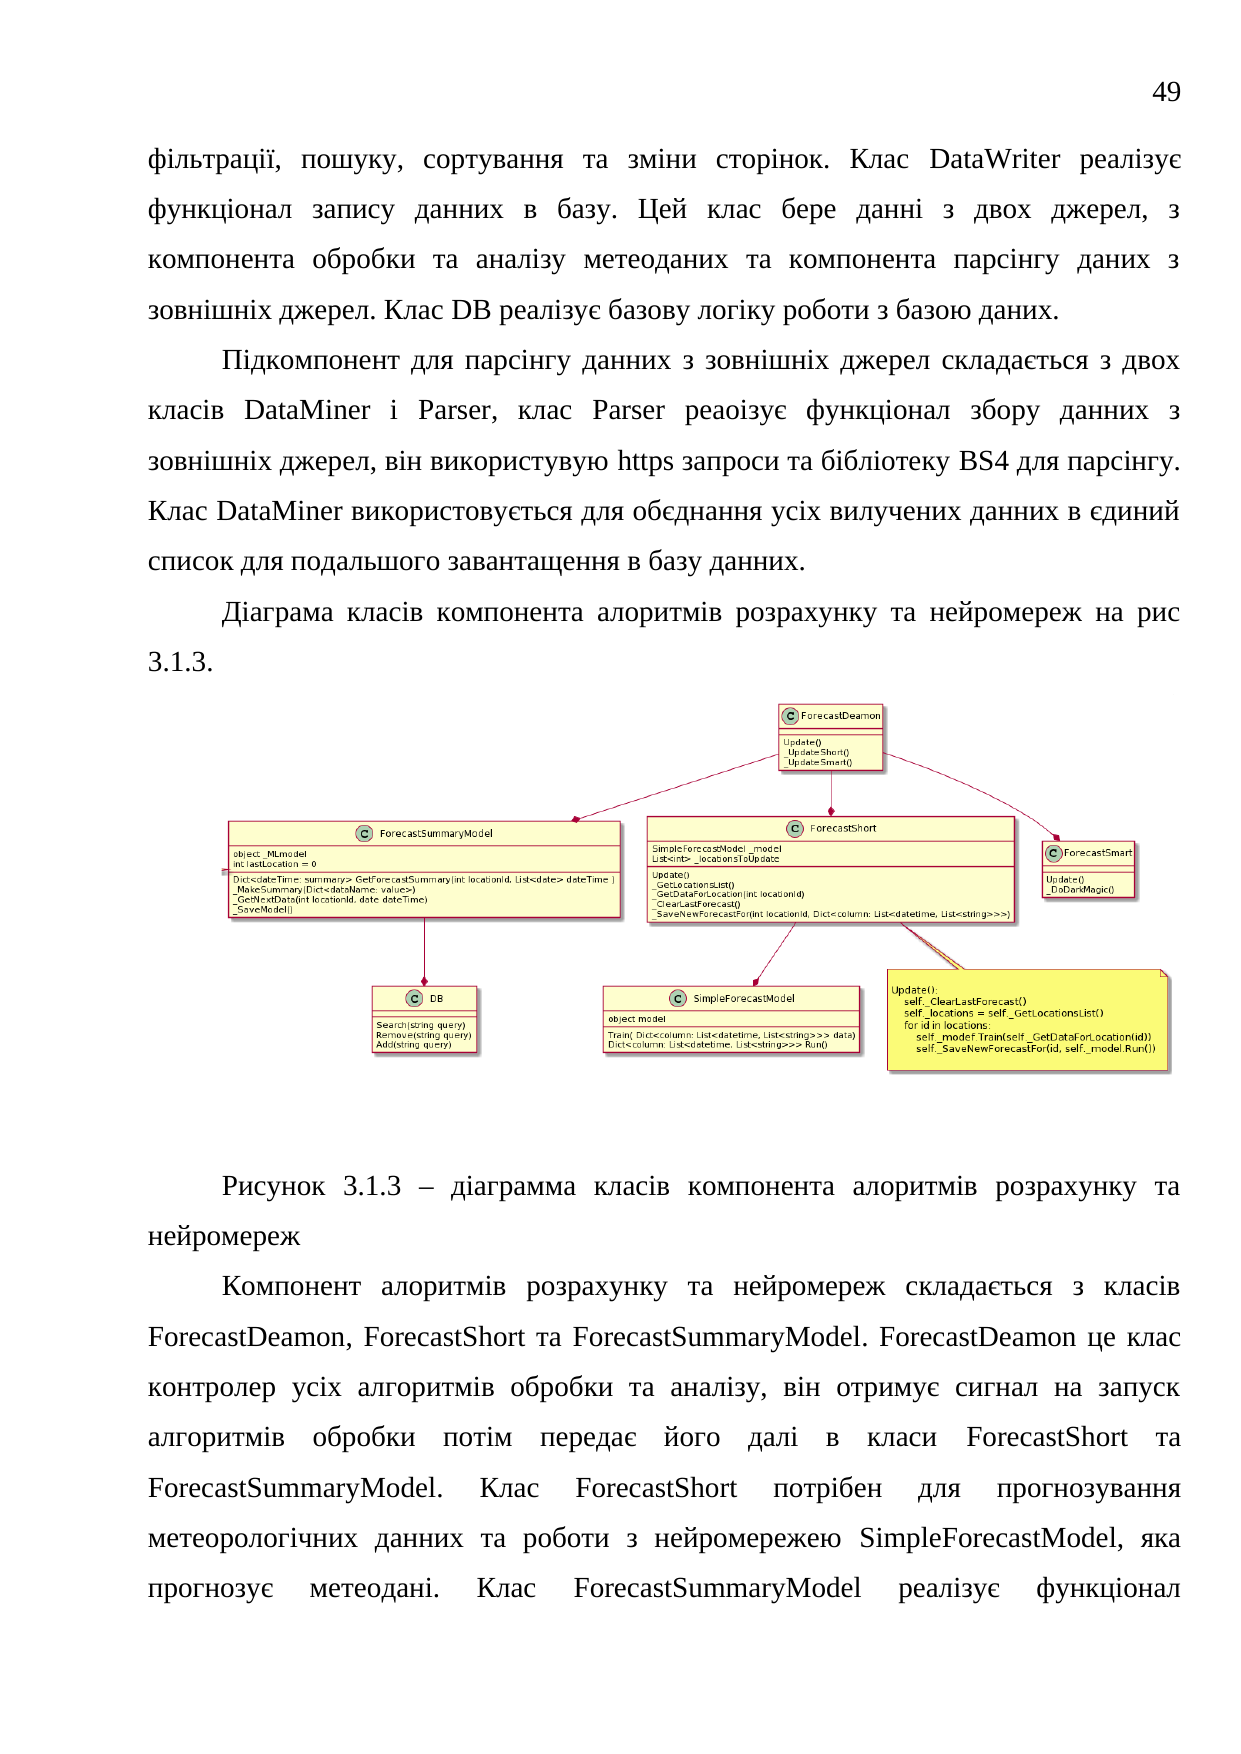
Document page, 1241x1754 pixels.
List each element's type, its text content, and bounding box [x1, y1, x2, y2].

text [148, 1268, 1181, 1604]
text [148, 141, 1181, 325]
picture [221, 694, 1174, 1101]
text Підкомпонент для парсінгу данних з зовнішніх джерел складається з двох класів DataMiner і Parser, клас Parser реаоізує функціонал збору данних з зовнішніх джерел, він використувую https запроси та бібліотеку BS4 для парсінгу. Клас DataMiner використовується для обєднання усіх вилучених данних в єдиний список для подальшого завантащення в базу данних. [148, 342, 1181, 577]
text Діаграма класів компонента алоритмів розрахунку та нейромереж на рис 3.1.3. [148, 594, 1181, 678]
text Рисунок 3.1.3 – діаграмма класів компонента алоритмів розрахунку та нейромереж [148, 1168, 1181, 1252]
